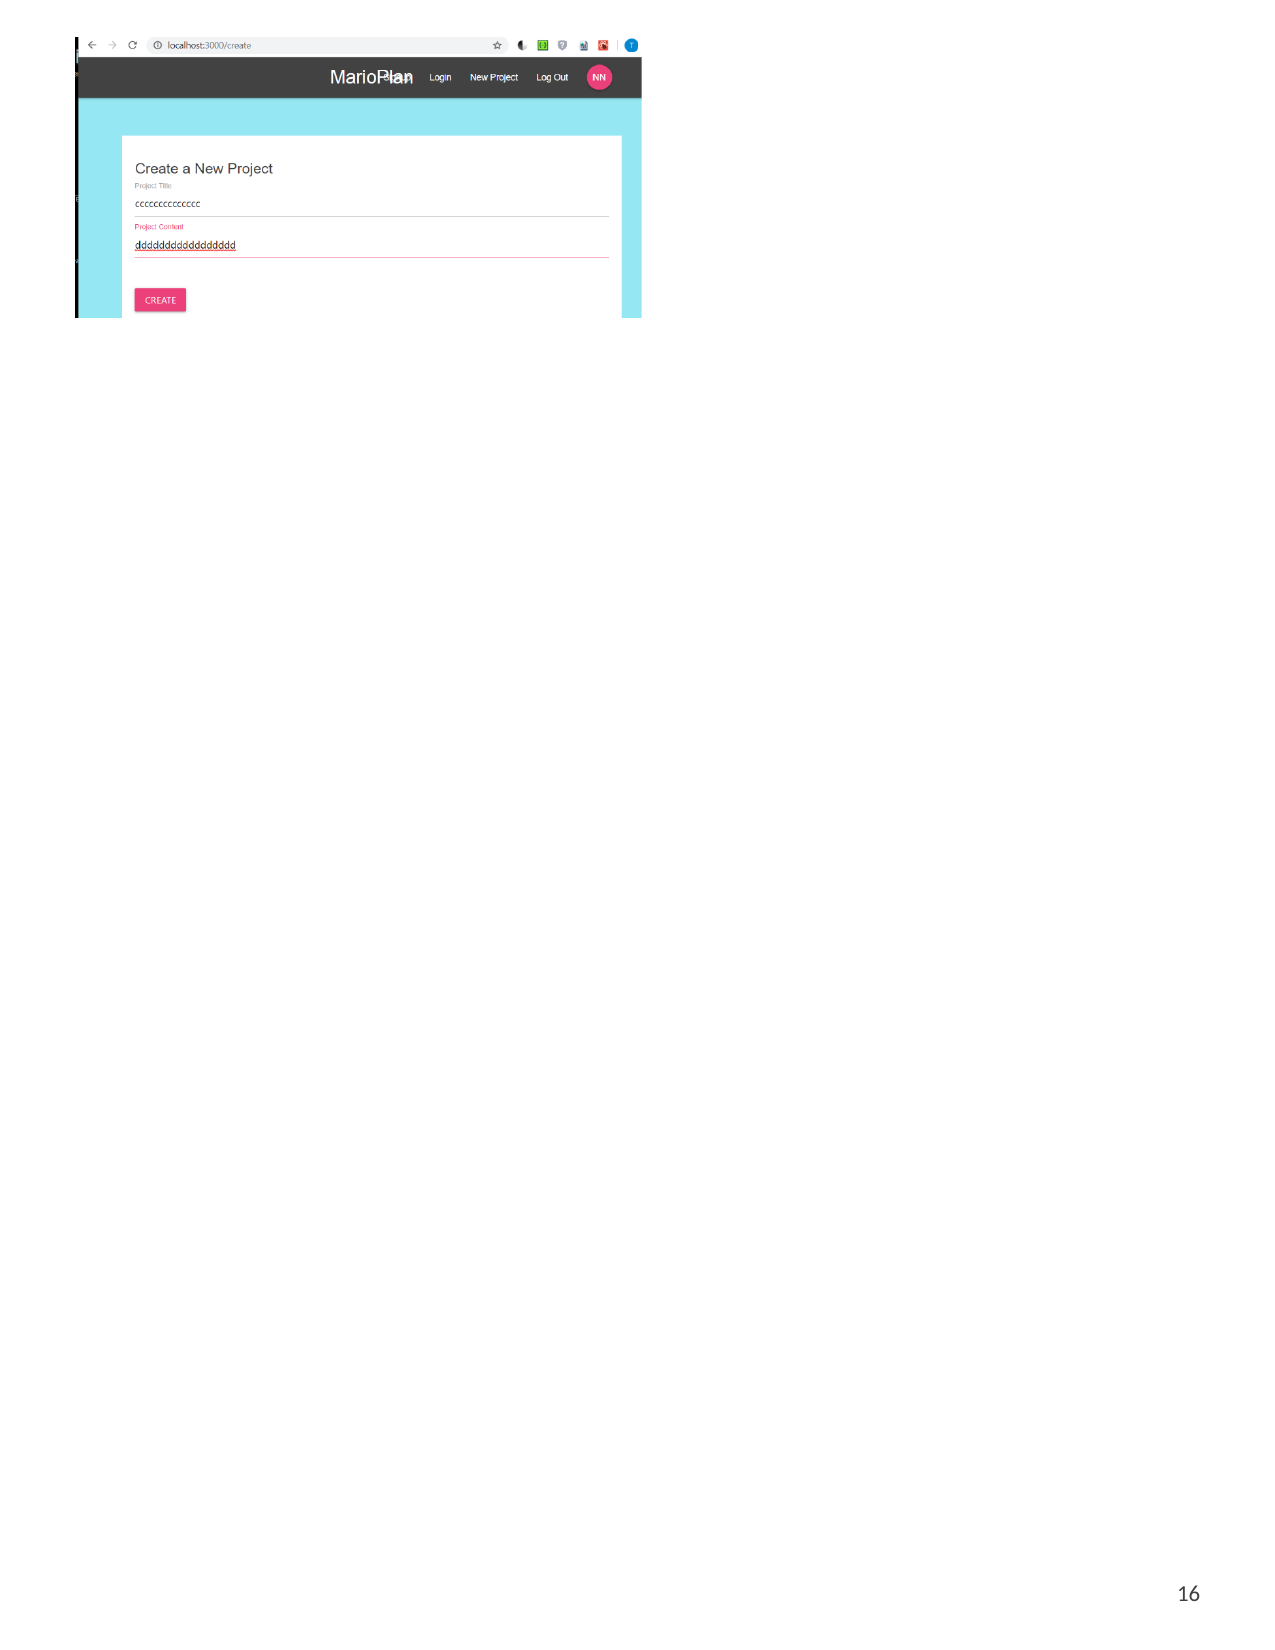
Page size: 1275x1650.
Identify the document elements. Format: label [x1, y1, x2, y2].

picture [75, 37, 642, 318]
